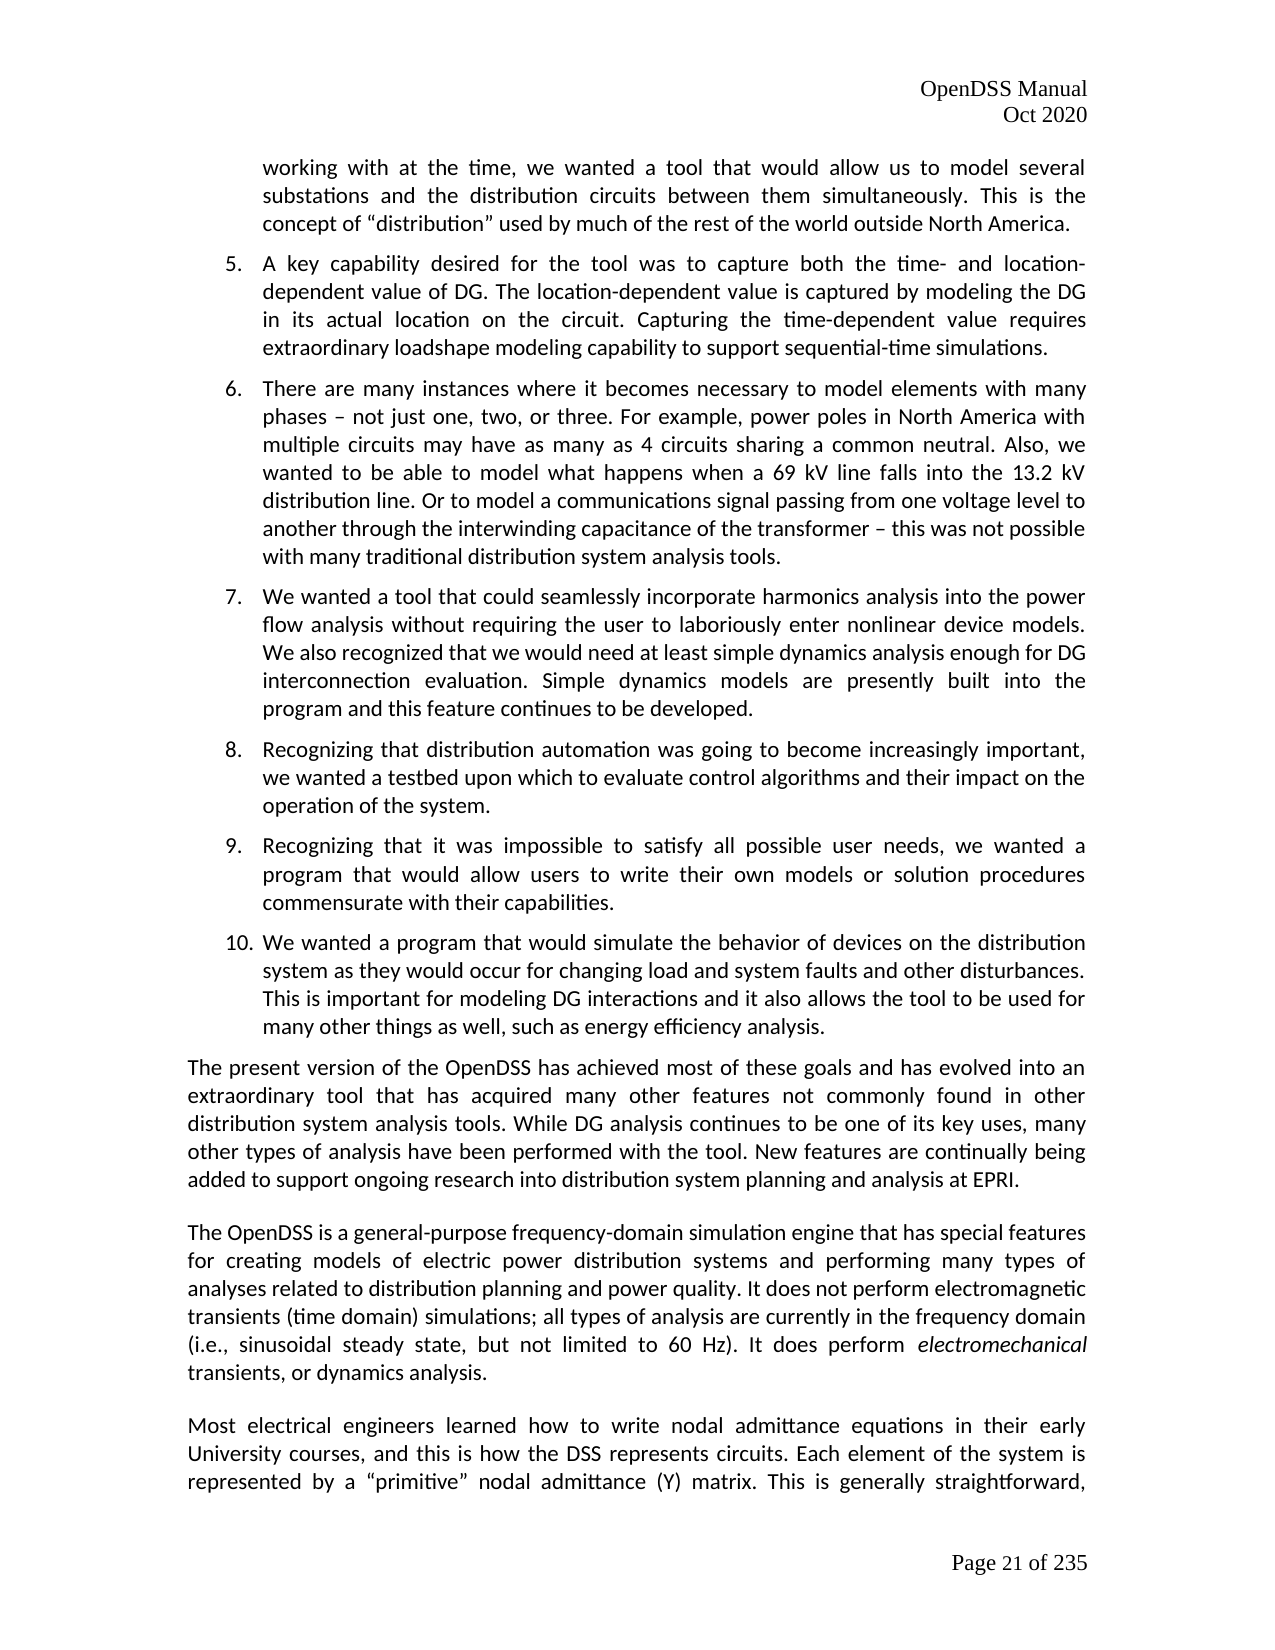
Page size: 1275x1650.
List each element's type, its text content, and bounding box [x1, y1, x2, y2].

list There are many instances where it becomes necessary to model elements with many phases – not just one, two, or three. For example, power poles in North America with multiple circuits may have as many as 4 circuits sharing a common neutral. Also, we wanted to be able to model what happens when a 69 kV line falls into the 13.2 kV distribution line. Or to model a communications signal passing from one voltage level to another through the interwinding capacitance of the transformer – this was not possible with many traditional distribution system analysis tools. [225, 374, 1087, 570]
list We wanted a program that would simulate the behavior of devices on the distribution system as they would occur for changing load and system faults and other disturbances. This is important for modeling DG interactions and it also allows the tool to be used for many other things as well, such as energy efficiency analysis. [225, 928, 1087, 1040]
text The present version of the OpenDSS has achieved most of these goals and has evolved into an extraordinary tool that has acquired many other features not commonly found in other distribution system analysis tools. While DG analysis continues to be one of its key uses, many other types of analysis have been performed with the tool. New features are continually being added to support ongoing research into distribution system planning and analysis at EPRI. [187, 1053, 1087, 1193]
list A key capability desired for the tool was to capture both the time- and location-dependent value of DG. The location-dependent value is captured by modeling the DG in its actual location on the circuit. Capturing the time-dependent value requires extraordinary loadshape modeling capability to support sequential-time simulations. [225, 249, 1087, 361]
text The OpenDSS is a general-purpose frequency-domain simulation engine that has special features for creating models of electric power distribution systems and performing many types of analyses related to distribution planning and power quality. It does not perform electromagnetic transients (time domain) simulations; all types of analysis are currently in the frequency domain (i.e., sinusoidal steady state, but not limited to 60 Hz). It does perform electromechanical transients, or dynamics analysis. [187, 1218, 1087, 1386]
list Recognizing that it was impossible to satisfy all possible user needs, we wanted a program that would allow users to write their own models or solution procedures commensurate with their capabilities. [225, 832, 1087, 916]
list Recognizing that distribution automation was going to become increasingly important, we wanted a testbed upon which to evaluate control algorithms and their impact on the operation of the system. [225, 735, 1087, 819]
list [225, 153, 1087, 237]
list We wanted a tool that could seamlessly incorporate harmonics analysis into the power flow analysis without requiring the user to laboriously enter nonlinear device models. We also recognized that we would need at least simple dynamics analysis enough for DG interconnection evaluation. Simple dynamics models are presently built into the program and this feature continues to be developed. [225, 582, 1087, 723]
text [187, 1411, 1087, 1495]
